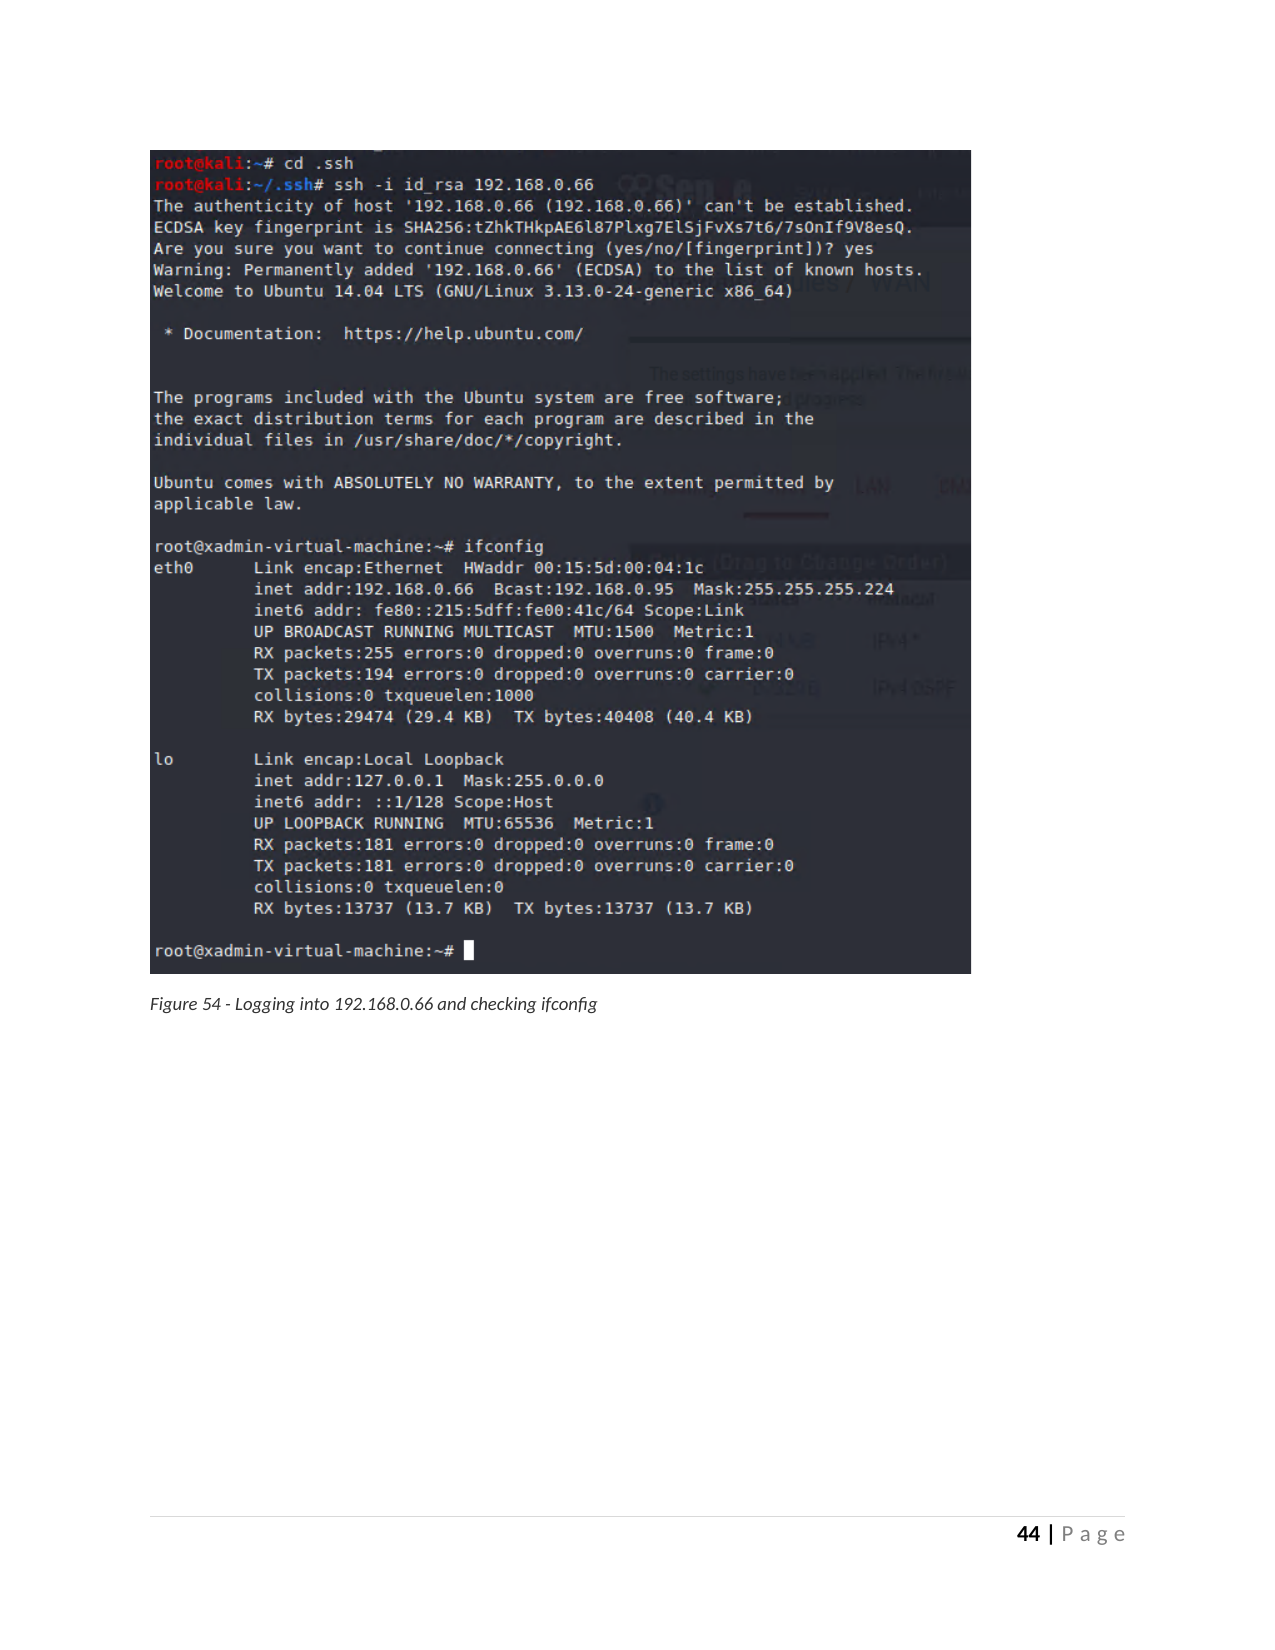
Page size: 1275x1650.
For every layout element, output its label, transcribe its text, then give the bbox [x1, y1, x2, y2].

picture [150, 150, 972, 974]
text Figure 54 - Logging into 192.168.0.66 and checking ifconfig [150, 993, 1125, 1016]
